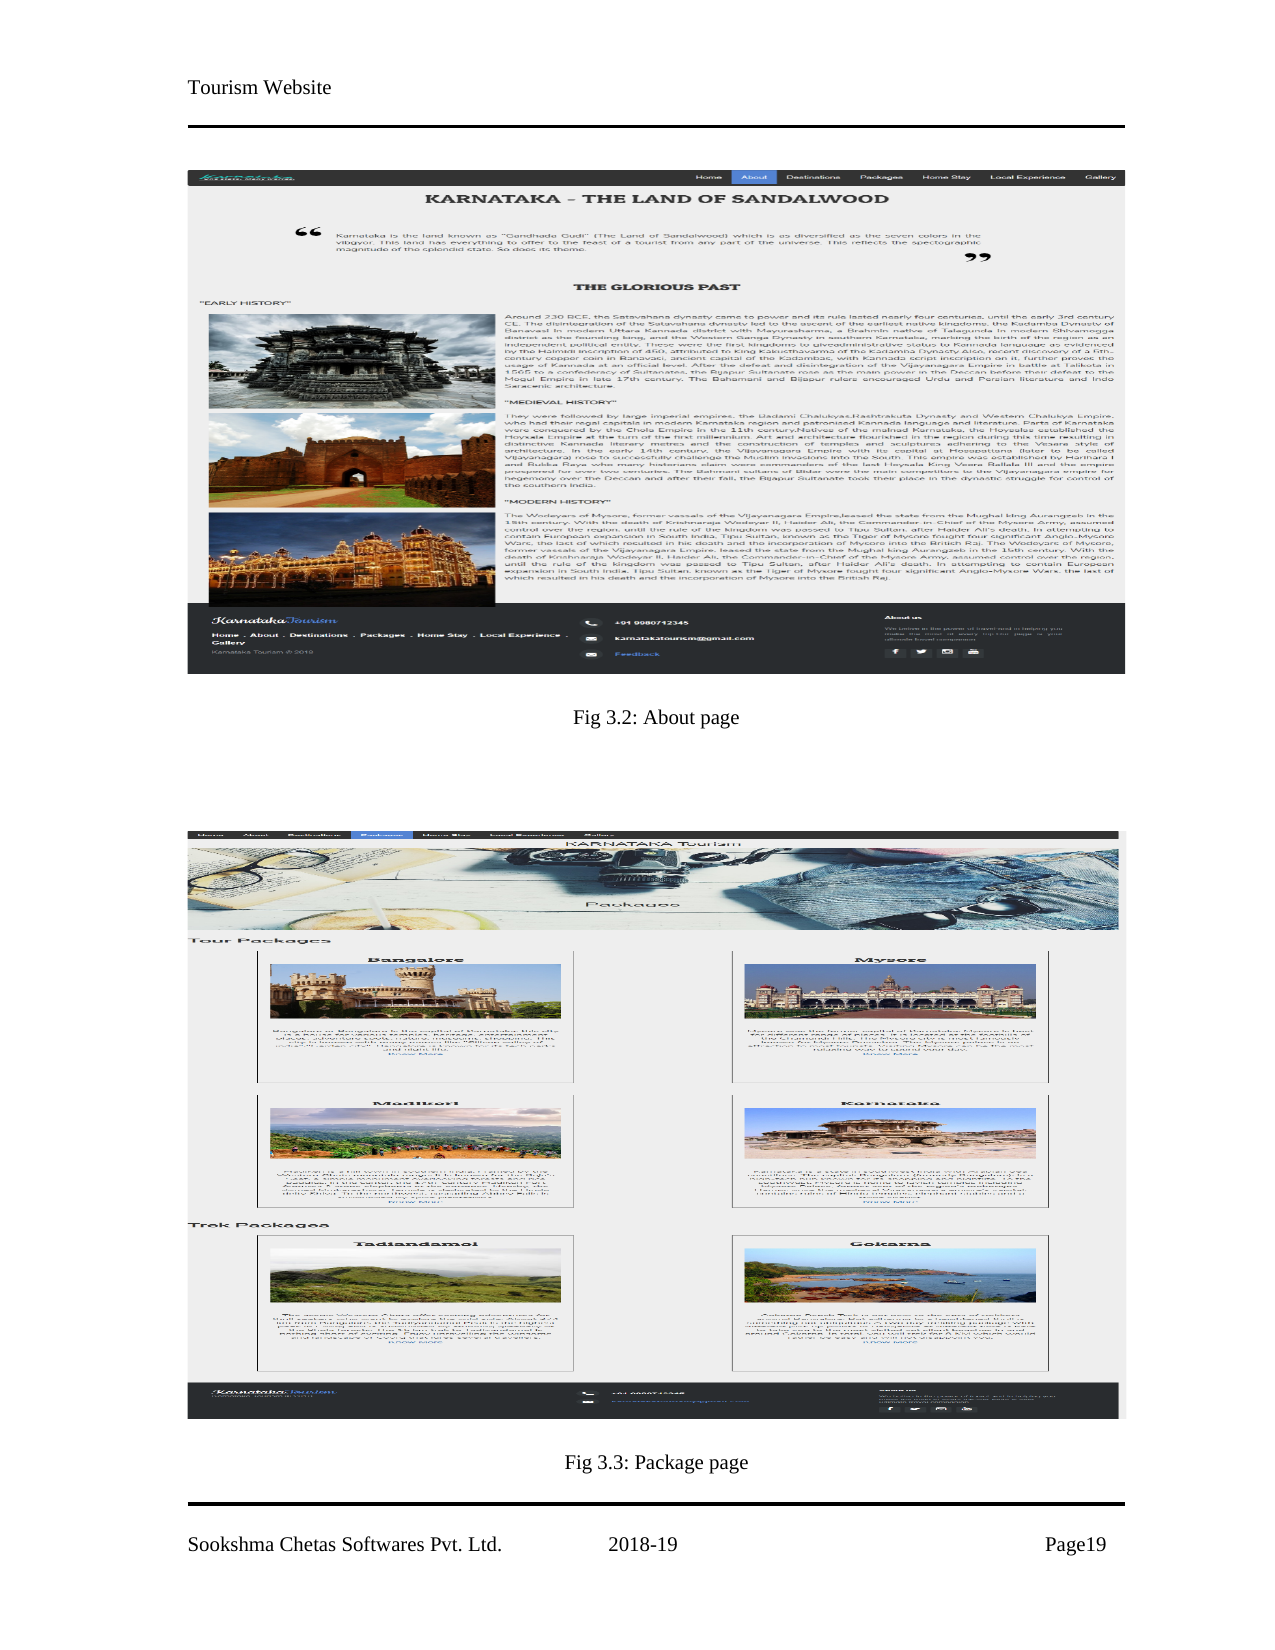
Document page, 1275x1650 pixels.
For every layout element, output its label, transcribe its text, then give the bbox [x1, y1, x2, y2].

picture [187, 170, 1125, 674]
text Fig 3.3: Package page [187, 1450, 1125, 1474]
picture [187, 831, 1127, 1419]
text Fig 3.2: About page [187, 704, 1125, 729]
